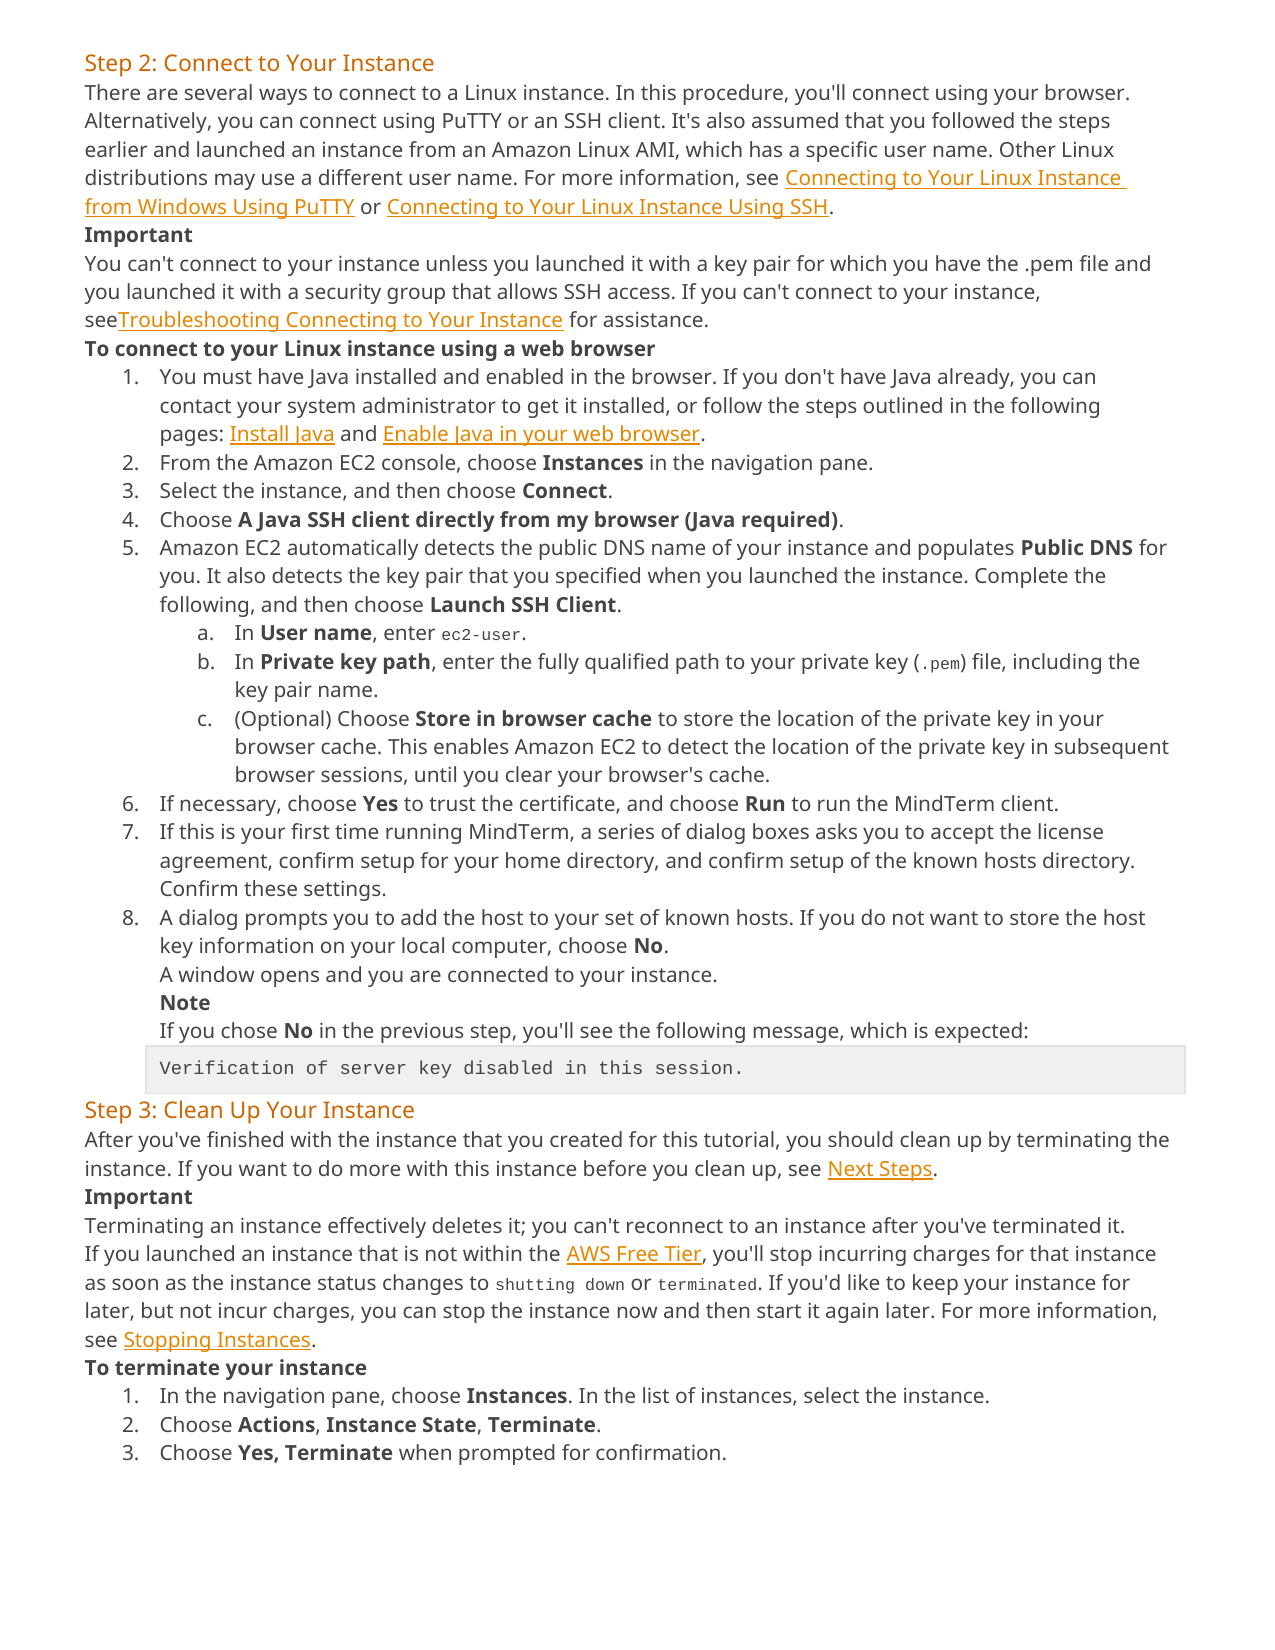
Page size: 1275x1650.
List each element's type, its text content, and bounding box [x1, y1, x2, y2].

text Important [84, 220, 1172, 249]
text If you chose No in the previous step, you'll see the following message, which is expected: [159, 1017, 1172, 1045]
text Note [159, 988, 1172, 1017]
list From the Amazon EC2 console, choose Instances in the navigation pane. [122, 448, 1172, 476]
list Select the instance, and then choose Connect. [122, 476, 1172, 505]
list (Optional) Choose Store in browser cache to store the location of the private key in your browser cache. This enables Amazon EC2 to detect the location of the private key in subsequent browser sessions, until you clear your browser's cache. [197, 704, 1172, 789]
list In Private key path, enter the fully qualified path to your private key (.pem) file, including the key pair name. [197, 647, 1172, 704]
text Terminating an instance effectively deletes it; you can't reconnect to an instance after you've terminated it. [84, 1211, 1172, 1239]
list Choose Yes, Terminate when prompted for confirmation. [122, 1438, 1172, 1467]
list You must have Java installed and enabled in the browser. If you don't have Java already, you can contact your system administrator to get it installed, or follow the steps outlined in the following pages: Install Java and Enable Java in your web browser. [122, 362, 1172, 448]
text If you launched an instance that is not within the AWS Free Tier, you'll stop incurring charges for that instance as soon as the instance status changes to shutting down or terminated. If you'd like to keep your instance for later, but not incur charges, you can stop the instance now and then start it again later. For more information, see Stopping Instances. [84, 1239, 1172, 1353]
text After you've finished with the instance that you created for this tutorial, you should clean up by terminating the instance. If you want to do more with this instance before you clean up, see Next Steps. [84, 1126, 1172, 1182]
list Choose Actions, Instance State, Terminate. [122, 1410, 1172, 1438]
list Amazon EC2 automatically detects the public DNS name of your instance and populates Public DNS for you. It also detects the key pair that you specified when you launched the instance. Complete the following, and then choose Launch SSH Client. [122, 533, 1172, 618]
text To terminate your instance [84, 1353, 1172, 1382]
text Step 3: Clean Up Your Instance [84, 1094, 1172, 1126]
text There are several ways to connect to a Linux instance. In this procedure, you'll connect using your browser. Alternatively, you can connect using PuTTY or an SSH client. It's also assumed that you followed the steps earlier and launched an instance from an Amazon Linux AMI, which has a specific user name. Other Linux distributions may use a different user name. For more information, see Connecting to Your Linux Instance from Windows Using PuTTY or Connecting to Your Linux Instance Using SSH. [84, 78, 1172, 220]
list If necessary, choose Yes to trust the certificate, and choose Run to run the MindTerm client. [122, 789, 1172, 817]
list In User name, enter ec2-user. [197, 618, 1172, 647]
text You can't connect to your instance unless you launched it with a key pair for which you have the .pem file and you launched it with a security group that allows SSH access. If you can't connect to your instance, seeTroubleshooting Connecting to Your Instance for assistance. [84, 249, 1172, 334]
list If this is your first time running MindTerm, a series of dialog boxes asks you to accept the license agreement, confirm setup for your home directory, and confirm setup of the known hosts directory. Confirm these settings. [122, 817, 1172, 903]
text To connect to your Linux instance using a web browser [84, 334, 1172, 362]
list Choose A Java SSH client directly from my browser (Java required). [122, 505, 1172, 533]
text A window opens and you are connected to your instance. [159, 960, 1172, 988]
list In the navigation pane, choose Instances. In the list of instances, select the instance. [122, 1382, 1172, 1410]
list A dialog prompts you to add the host to your set of known hosts. If you do not want to store the host key information on your local computer, choose No. [122, 903, 1172, 960]
text Verification of server key disabled in this session. [147, 1047, 1184, 1093]
text Step 2: Connect to Your Instance [84, 47, 1172, 78]
text Important [84, 1182, 1172, 1211]
